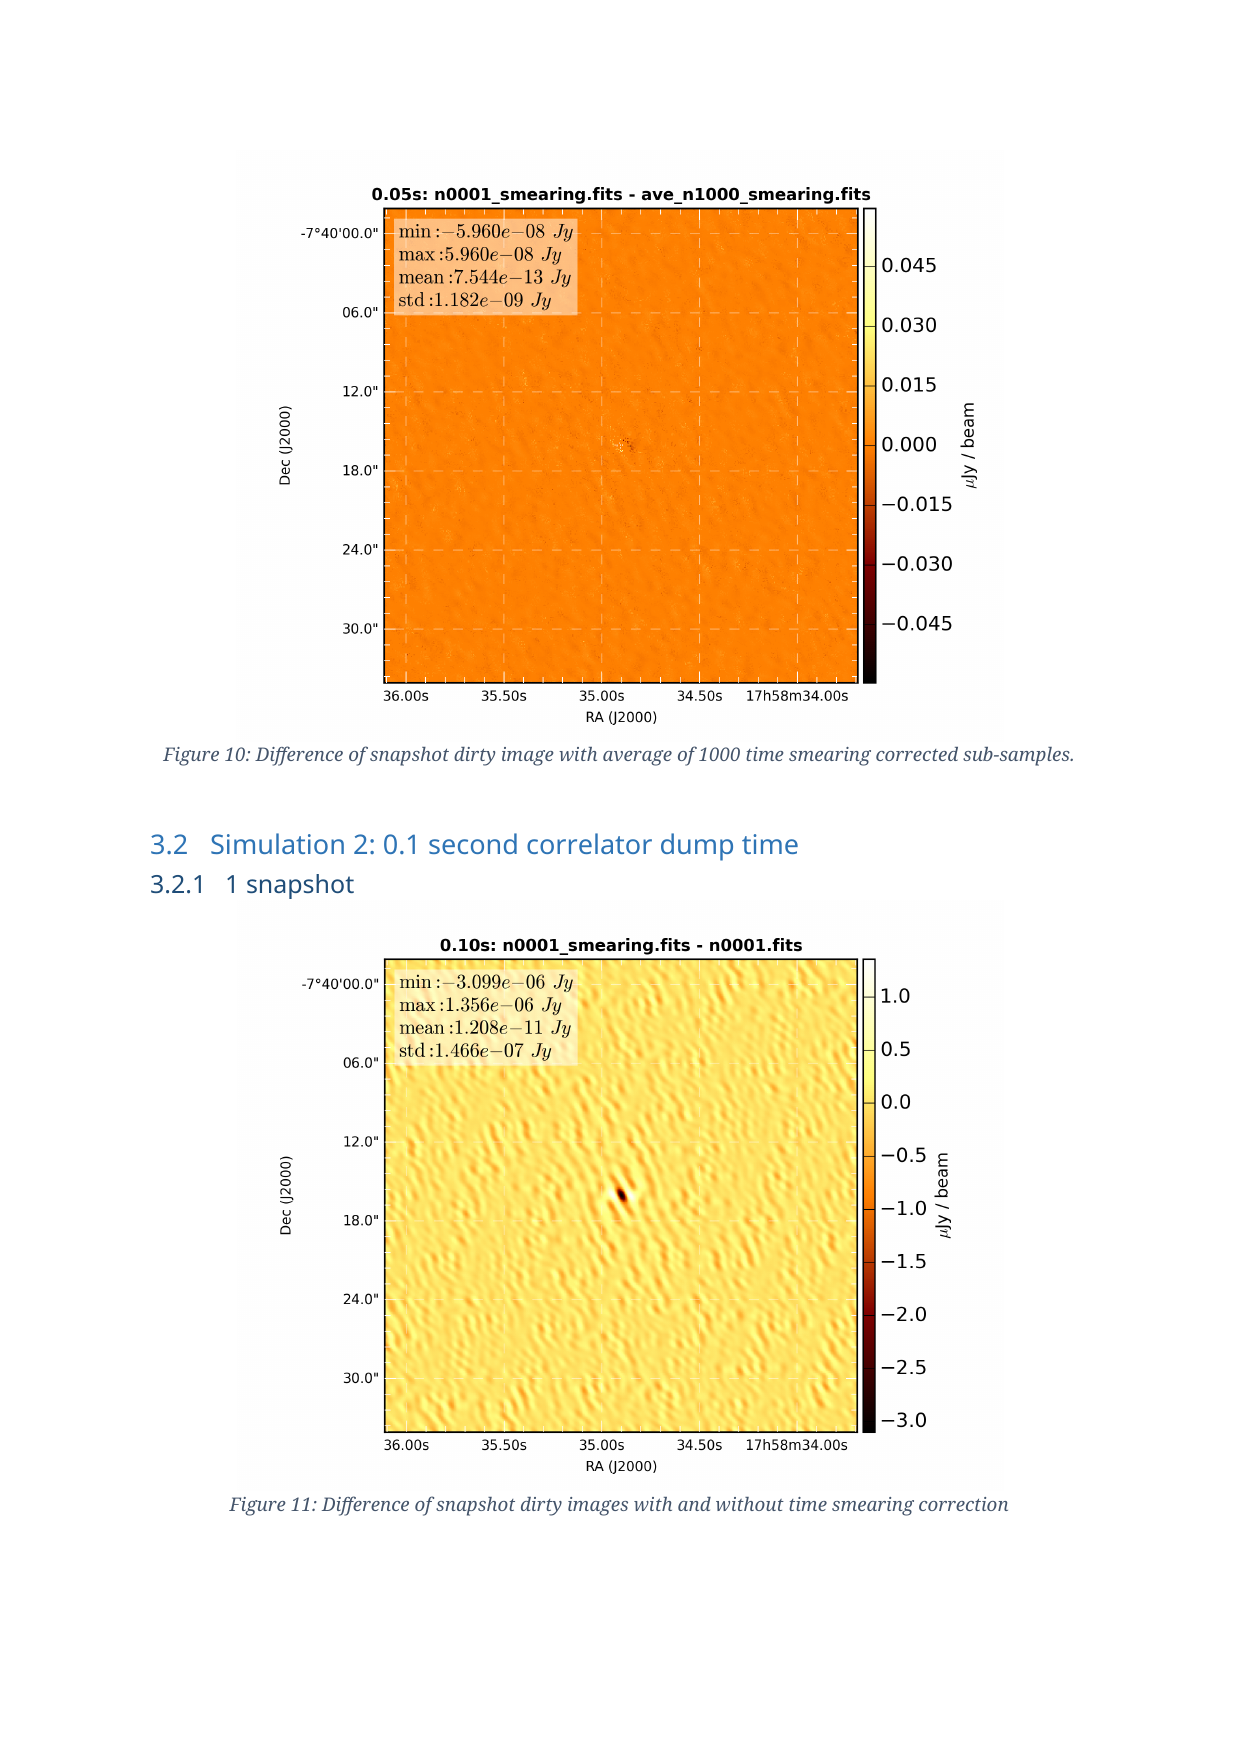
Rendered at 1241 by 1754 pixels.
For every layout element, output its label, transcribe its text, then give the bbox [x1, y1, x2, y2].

text Figure 10: Difference of snapshot dirty image with average of 1000 time smearing corrected sub-samples. [150, 741, 1090, 767]
picture [236, 900, 1004, 1491]
subtitle 1 snapshot [150, 867, 1090, 901]
picture [236, 150, 1005, 742]
subtitle Simulation 2: 0.1 second correlator dump time [150, 826, 1090, 863]
text Figure 11: Difference of snapshot dirty images with and without time smearing correction [150, 1491, 1090, 1516]
